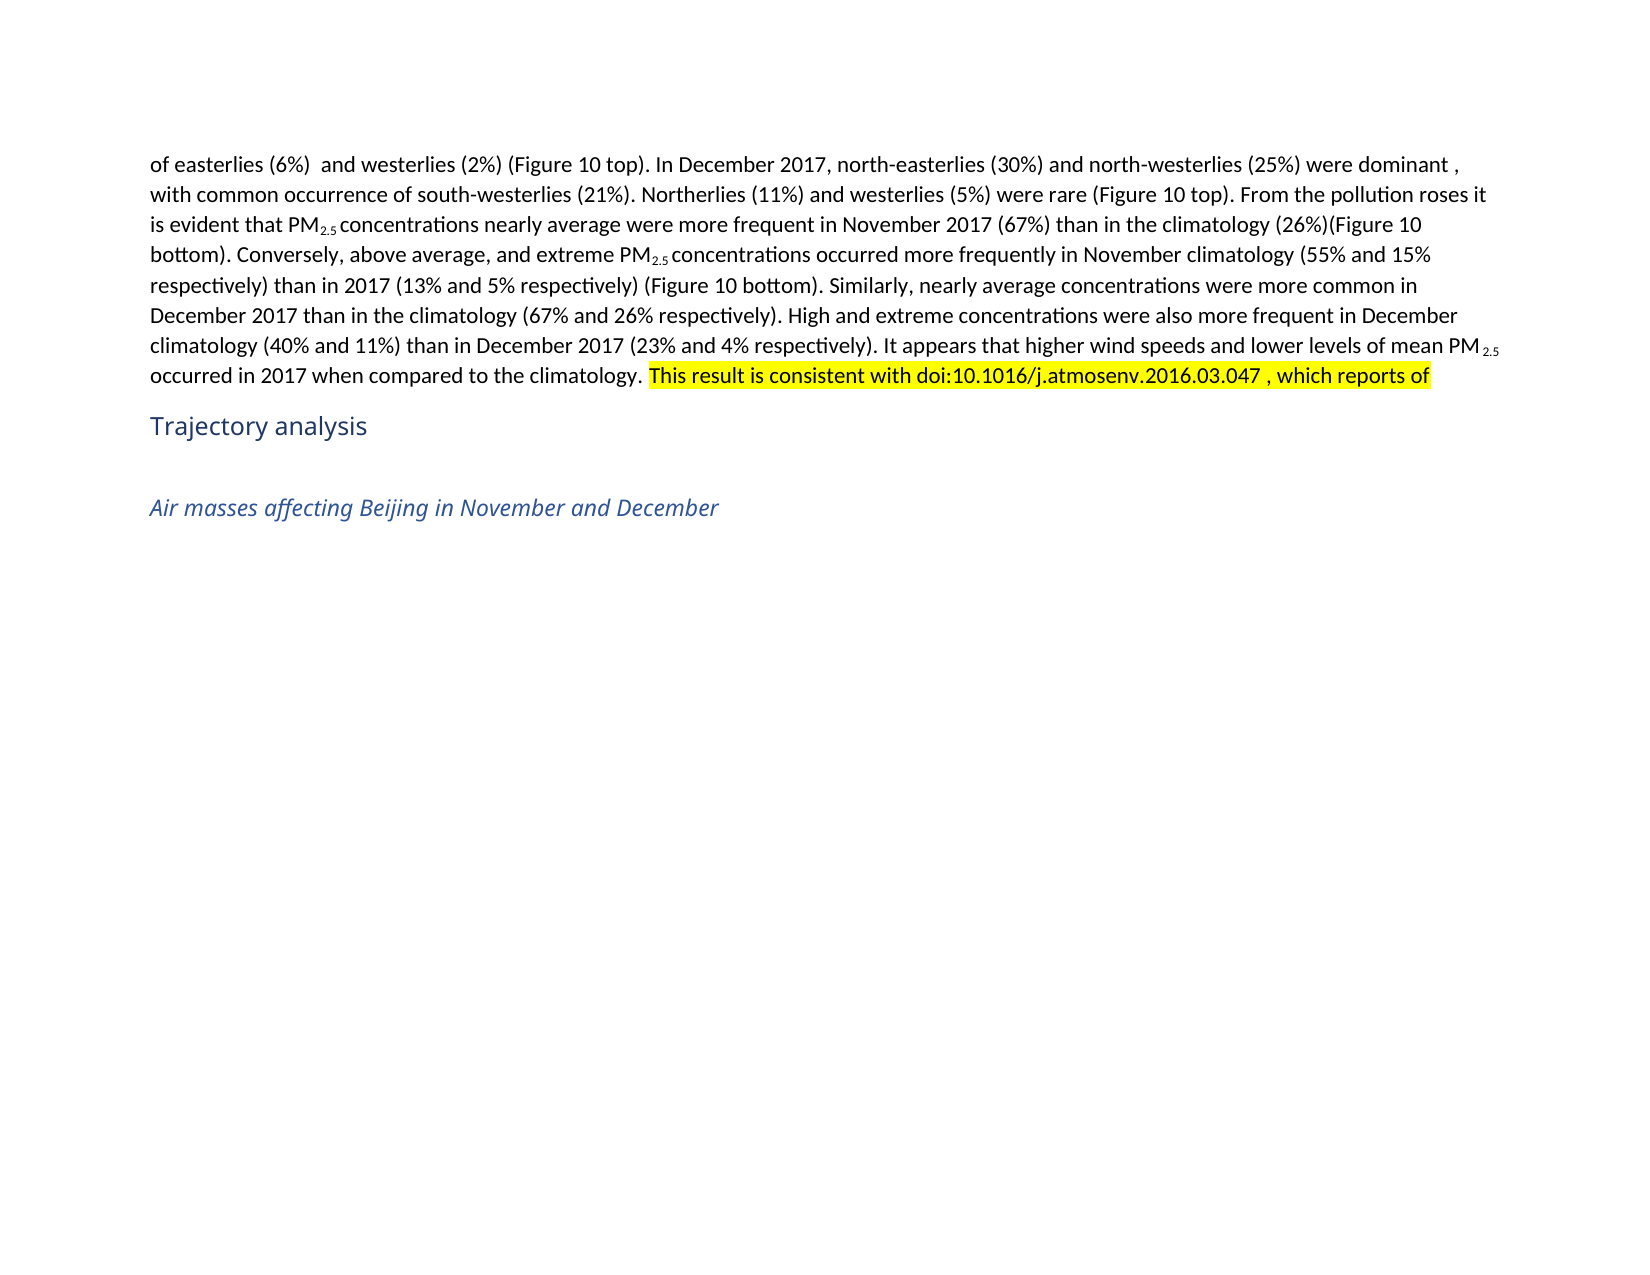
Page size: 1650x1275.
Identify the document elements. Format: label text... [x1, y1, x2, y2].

subtitle Trajectory analysis [150, 408, 1500, 442]
subtitle Air masses affecting Beijing in November and December [150, 492, 1500, 523]
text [150, 150, 1500, 389]
